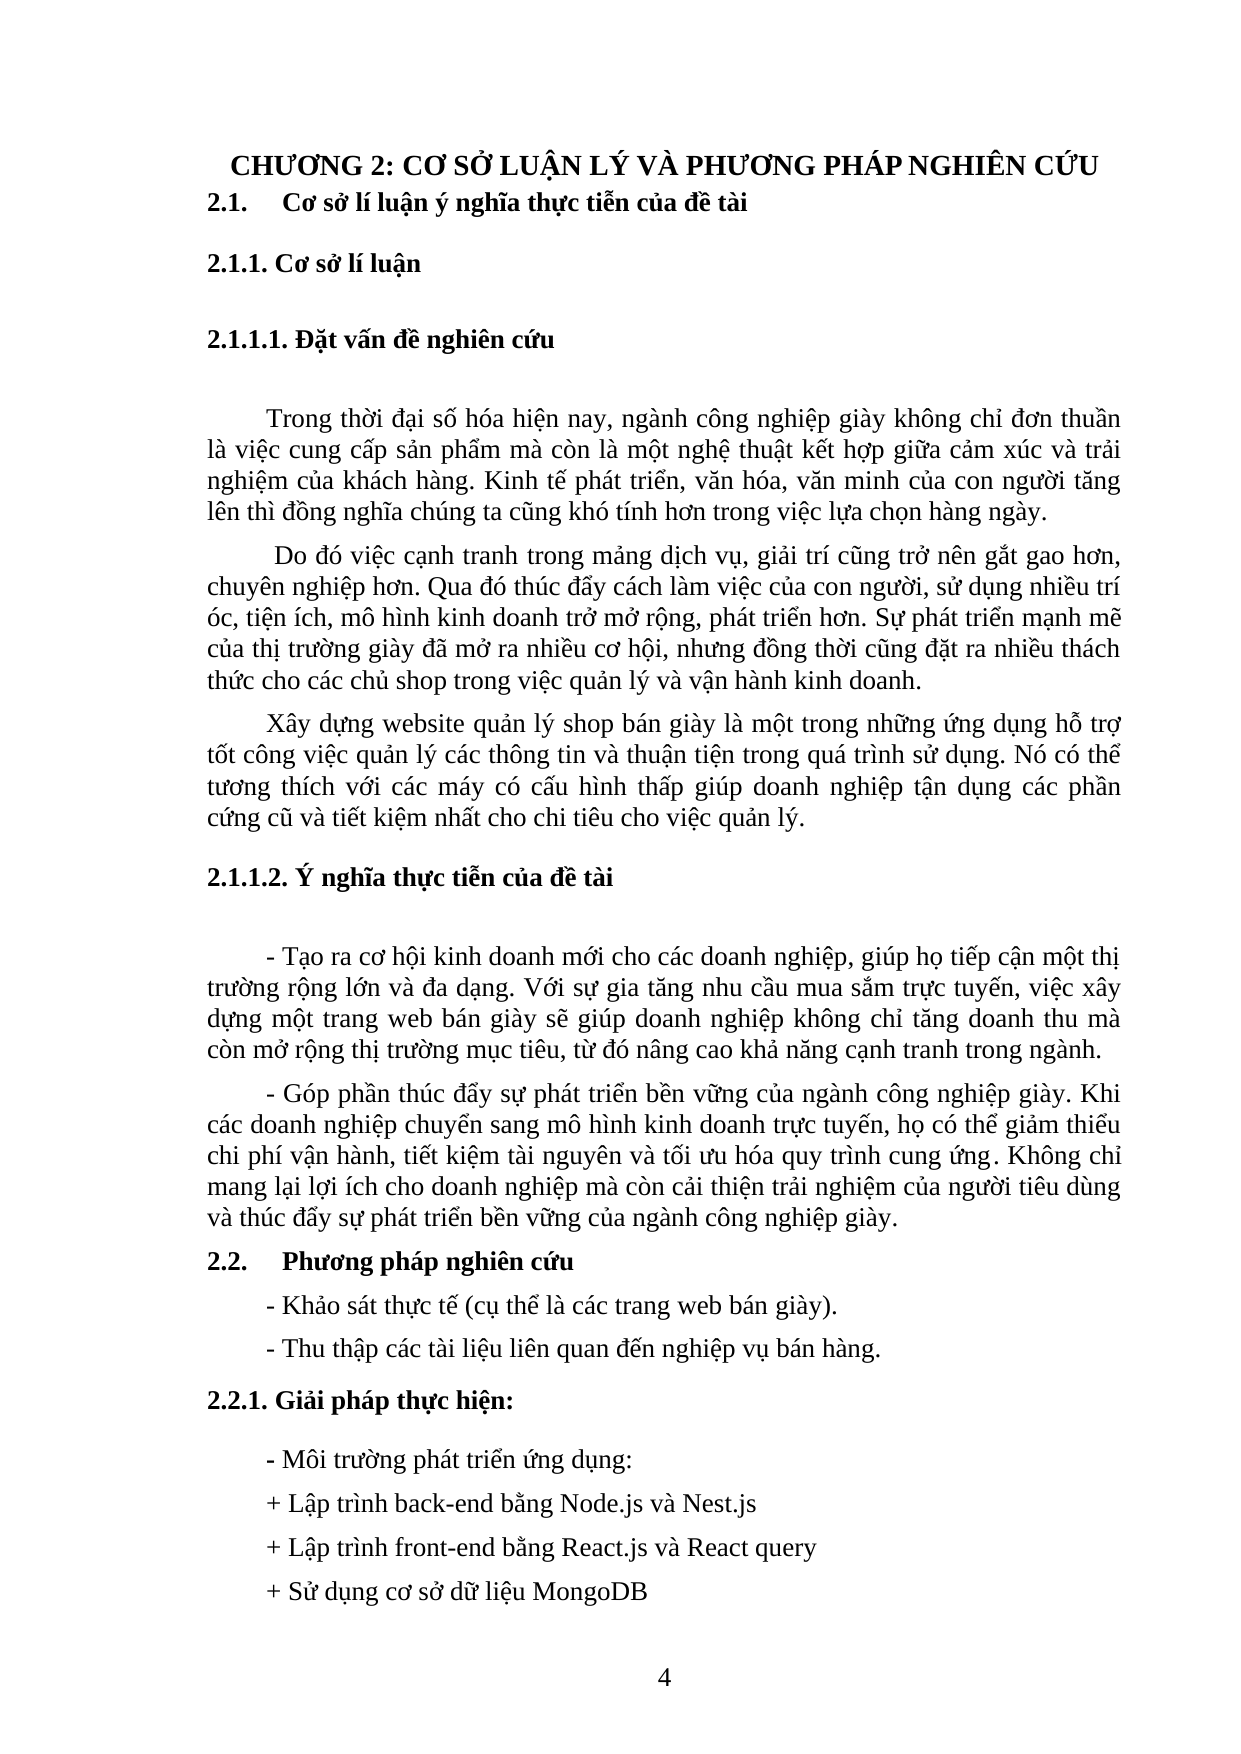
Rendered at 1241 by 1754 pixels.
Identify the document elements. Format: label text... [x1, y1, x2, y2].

text - Thu thập các tài liệu liên quan đến nghiệp vụ bán hàng. [207, 1332, 1122, 1364]
text + Lập trình front-end bằng React.js và React query [207, 1531, 1122, 1562]
text + Sử dụng cơ sở dữ liệu MongoDB [207, 1574, 1122, 1606]
text Trong thời đại số hóa hiện nay, ngành công nghiệp giày không chỉ đơn thuần là việc cung cấp sản phẩm mà còn là một nghệ thuật kết hợp giữa cảm xúc và trải nghiệm của khách hàng. Kinh tế phát triển, văn hóa, văn minh của con người tăng lên thì đồng nghĩa chúng ta cũng khó tính hơn trong việc lựa chọn hàng ngày. [207, 402, 1122, 527]
text - Góp phần thúc đẩy sự phát triển bền vững của ngành công nghiệp giày. Khi các doanh nghiệp chuyển sang mô hình kinh doanh trực tuyến, họ có thể giảm thiểu chi phí vận hành, tiết kiệm tài nguyên và tối ưu hóa quy trình cung ứng. Không chỉ mang lại lợi ích cho doanh nghiệp mà còn cải thiện trải nghiệm của người tiêu dùng và thúc đẩy sự phát triển bền vững của ngành công nghiệp giày. [207, 1077, 1122, 1233]
subtitle 2.1. Cơ sở lí luận ý nghĩa thực tiễn của đề tài [207, 186, 1122, 217]
subtitle 2.1.1. Cơ sở lí luận [207, 247, 1122, 279]
text + Lập trình back-end bằng Node.js và Nest.js [207, 1487, 1122, 1518]
text - Môi trường phát triển ứng dụng: [207, 1444, 1122, 1475]
text - Khảo sát thực tế (cụ thể là các trang web bán giày). [207, 1289, 1122, 1320]
text Do đó việc cạnh tranh trong mảng dịch vụ, giải trí cũng trở nên gắt gao hơn, chuyên nghiệp hơn. Qua đó thúc đẩy cách làm việc của con người, sử dụng nhiều trí óc, tiện ích, mô hình kinh doanh trở mở rộng, phát triển hơn. Sự phát triển mạnh mẽ của thị trường giày đã mở ra nhiều cơ hội, nhưng đồng thời cũng đặt ra nhiều thách thức cho các chủ shop trong việc quản lý và vận hành kinh doanh. [207, 539, 1122, 695]
subtitle CHƯƠNG 2: CƠ SỞ LUẬN LÝ VÀ PHƯƠNG PHÁP NGHIÊN CỨU [207, 148, 1122, 181]
subtitle 2.2.1. Giải pháp thực hiện: [207, 1384, 1122, 1416]
subtitle 2.1.1.1. Đặt vấn đề nghiên cứu [207, 323, 1122, 354]
subtitle 2.1.1.2. Ý nghĩa thực tiễn của đề tài [207, 861, 1122, 892]
text - Tạo ra cơ hội kinh doanh mới cho các doanh nghiệp, giúp họ tiếp cận một thị trường rộng lớn và đa dạng. Với sự gia tăng nhu cầu mua sắm trực tuyến, việc xây dựng một trang web bán giày sẽ giúp doanh nghiệp không chỉ tăng doanh thu mà còn mở rộng thị trường mục tiêu, từ đó nâng cao khả năng cạnh tranh trong ngành. [207, 940, 1122, 1064]
subtitle 2.2. Phương pháp nghiên cứu [207, 1245, 1122, 1276]
text Xây dựng website quản lý shop bán giày là một trong những ứng dụng hỗ trợ tốt công việc quản lý các thông tin và thuận tiện trong quá trình sử dụng. Nó có thể tương thích với các máy có cấu hình thấp giúp doanh nghiệp tận dụng các phần cứng cũ và tiết kiệm nhất cho chi tiêu cho việc quản lý. [207, 707, 1122, 832]
